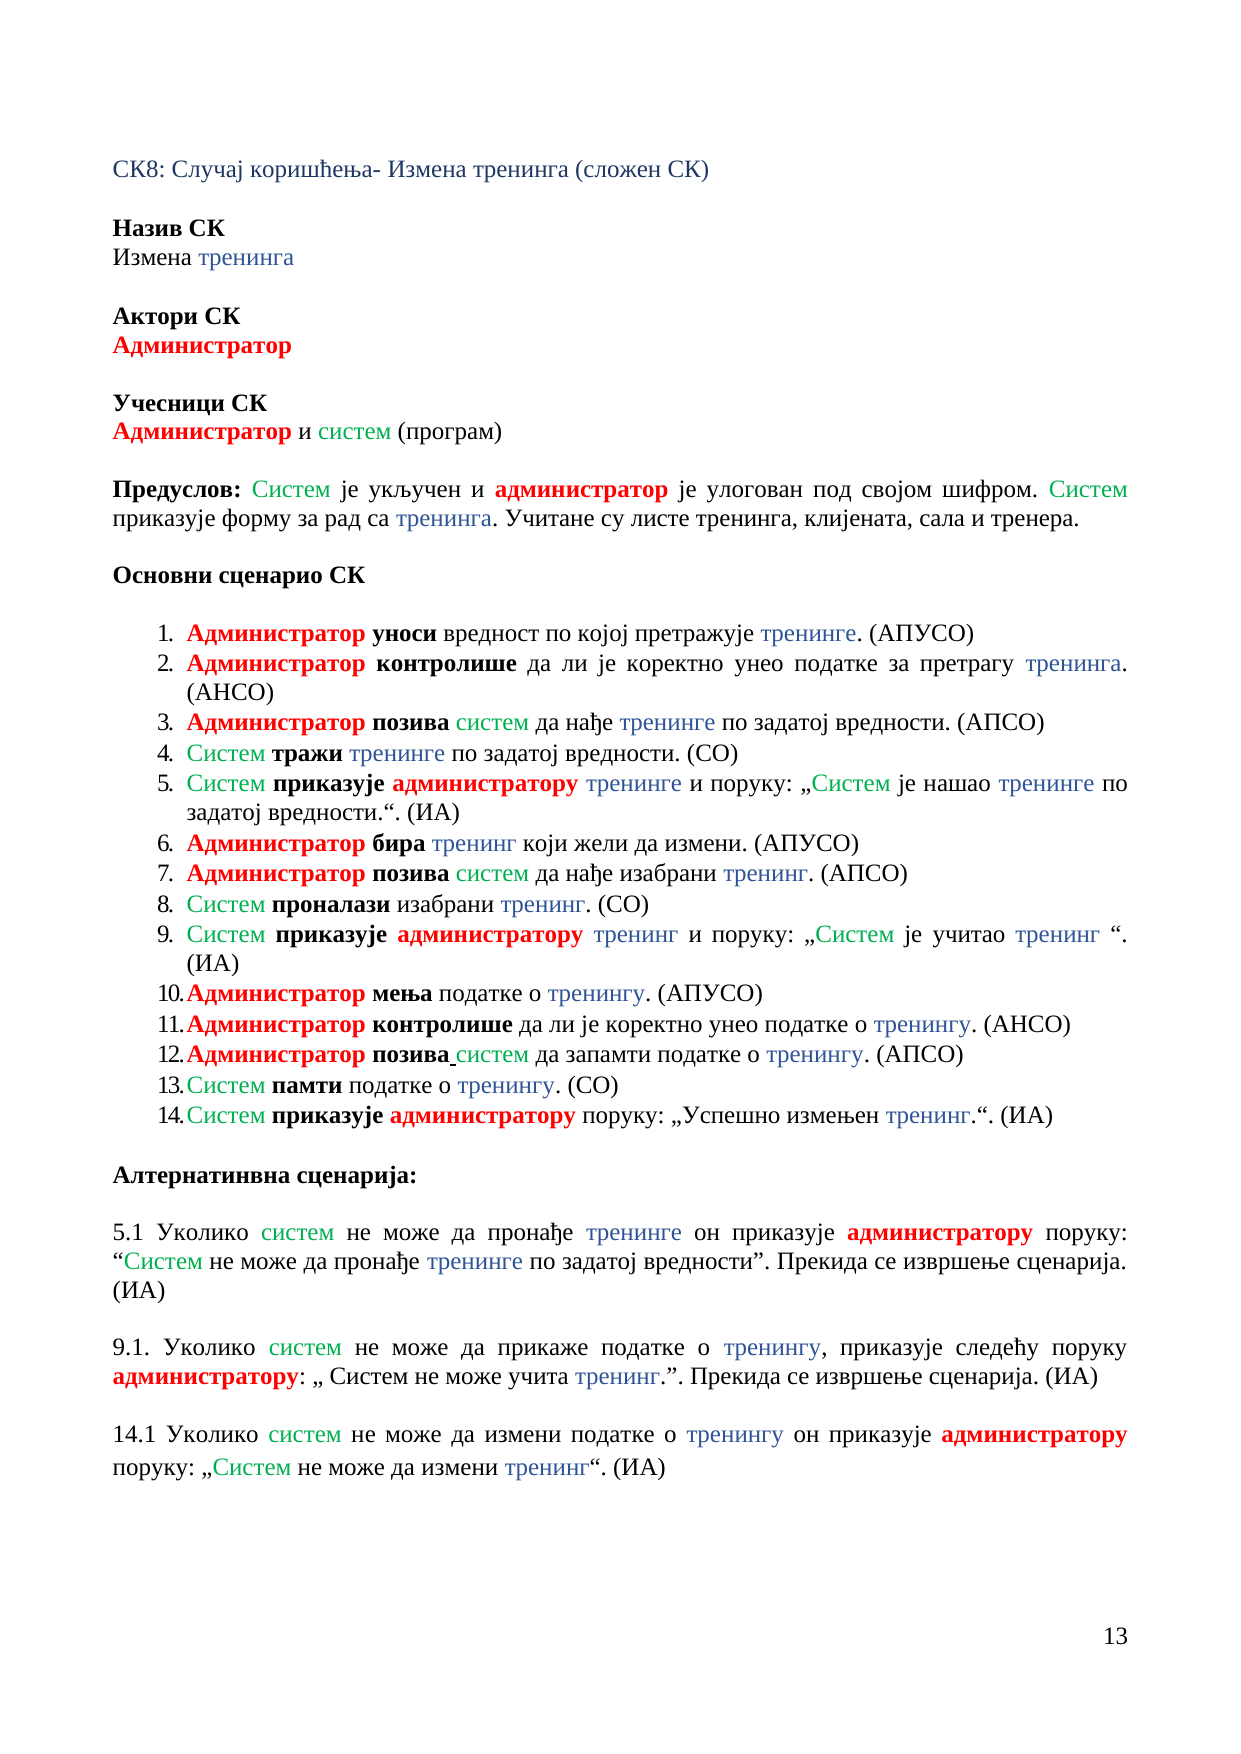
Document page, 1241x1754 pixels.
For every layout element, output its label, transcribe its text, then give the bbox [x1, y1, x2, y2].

text Назив СК [112, 213, 1128, 242]
text Учесници СК [112, 388, 1128, 416]
text Измена тренинга [112, 242, 1128, 271]
text Алтернатинвна сценарија: [112, 1160, 1128, 1189]
list Систем приказује администратору поруку: „Успешно измењен тренинг.“. (ИА) [157, 1101, 1128, 1129]
text 9.1. Уколико систем не може да прикаже податке о тренингу, приказује следећу поруку администратору: „ Систем не може учита тренинг.”. Прекида се извршење сценарија. (ИА) [112, 1332, 1128, 1390]
list Администратор уноси вредност по којој претражује тренинге. (АПУСО) [157, 618, 1128, 646]
list Администратор бира тренинг који жели да измени. (АПУСО) [157, 828, 1128, 856]
text Администратор и систем (програм) [112, 416, 1128, 445]
text Основни сценарио СК [112, 560, 1128, 589]
text Администратор [112, 330, 1128, 359]
list Администратор позива систем да нађе тренинге по задатој вредности. (АПСО) [157, 707, 1128, 736]
list Систем приказује администратору тренинге и поруку: „Систем је нашао тренинге по задатој вредности.“. (ИА) [157, 768, 1128, 826]
list Администратор позива систем да запамти податке о тренингу. (АПСО) [157, 1039, 1128, 1068]
text 5.1 Уколико систем не може да пронађе тренинге он приказује администратору поруку: “Систем не може да пронађе тренинге по задатој вредности”. Прекида се извршење сценарија. (ИА) [112, 1217, 1128, 1304]
list Систем памти податке о тренингу. (СО) [157, 1070, 1128, 1099]
list Систем приказује администратору тренинг и поруку: „Систем је учитао тренинг “. (ИА) [157, 919, 1128, 977]
text Предуслов: Систем је укључен и администратор je улогован под својом шифром. Систем приказује форму за рад са тренинга. Учитане су листе тренинга, клијената, сала и тренера. [112, 474, 1128, 531]
list Систем тражи тренинге по задатој вредности. (СО) [157, 738, 1128, 767]
list Администратор контролише да ли је коректно унео податке за претрагу тренинга. (АНСО) [157, 648, 1128, 706]
subtitle СК8: Случај коришћења- Измена тренинга (сложен СК) [112, 154, 1128, 183]
text 14.1 Уколико систем не може да измени податке о тренингу он приказује администратору поруку: „Систем не може да измени тренинг“. (ИА) [112, 1419, 1128, 1480]
list Администратор позива систем да нађе изабрани тренинг. (АПСО) [157, 858, 1128, 887]
text Актори СК [112, 301, 1128, 330]
list Администратор мења податке о тренингу. (АПУСО) [157, 978, 1128, 1007]
list Систем проналази изабрани тренинг. (СО) [157, 889, 1128, 917]
list Администратор контролише да ли је коректно унео податке о тренингу. (АНСО) [157, 1009, 1128, 1038]
